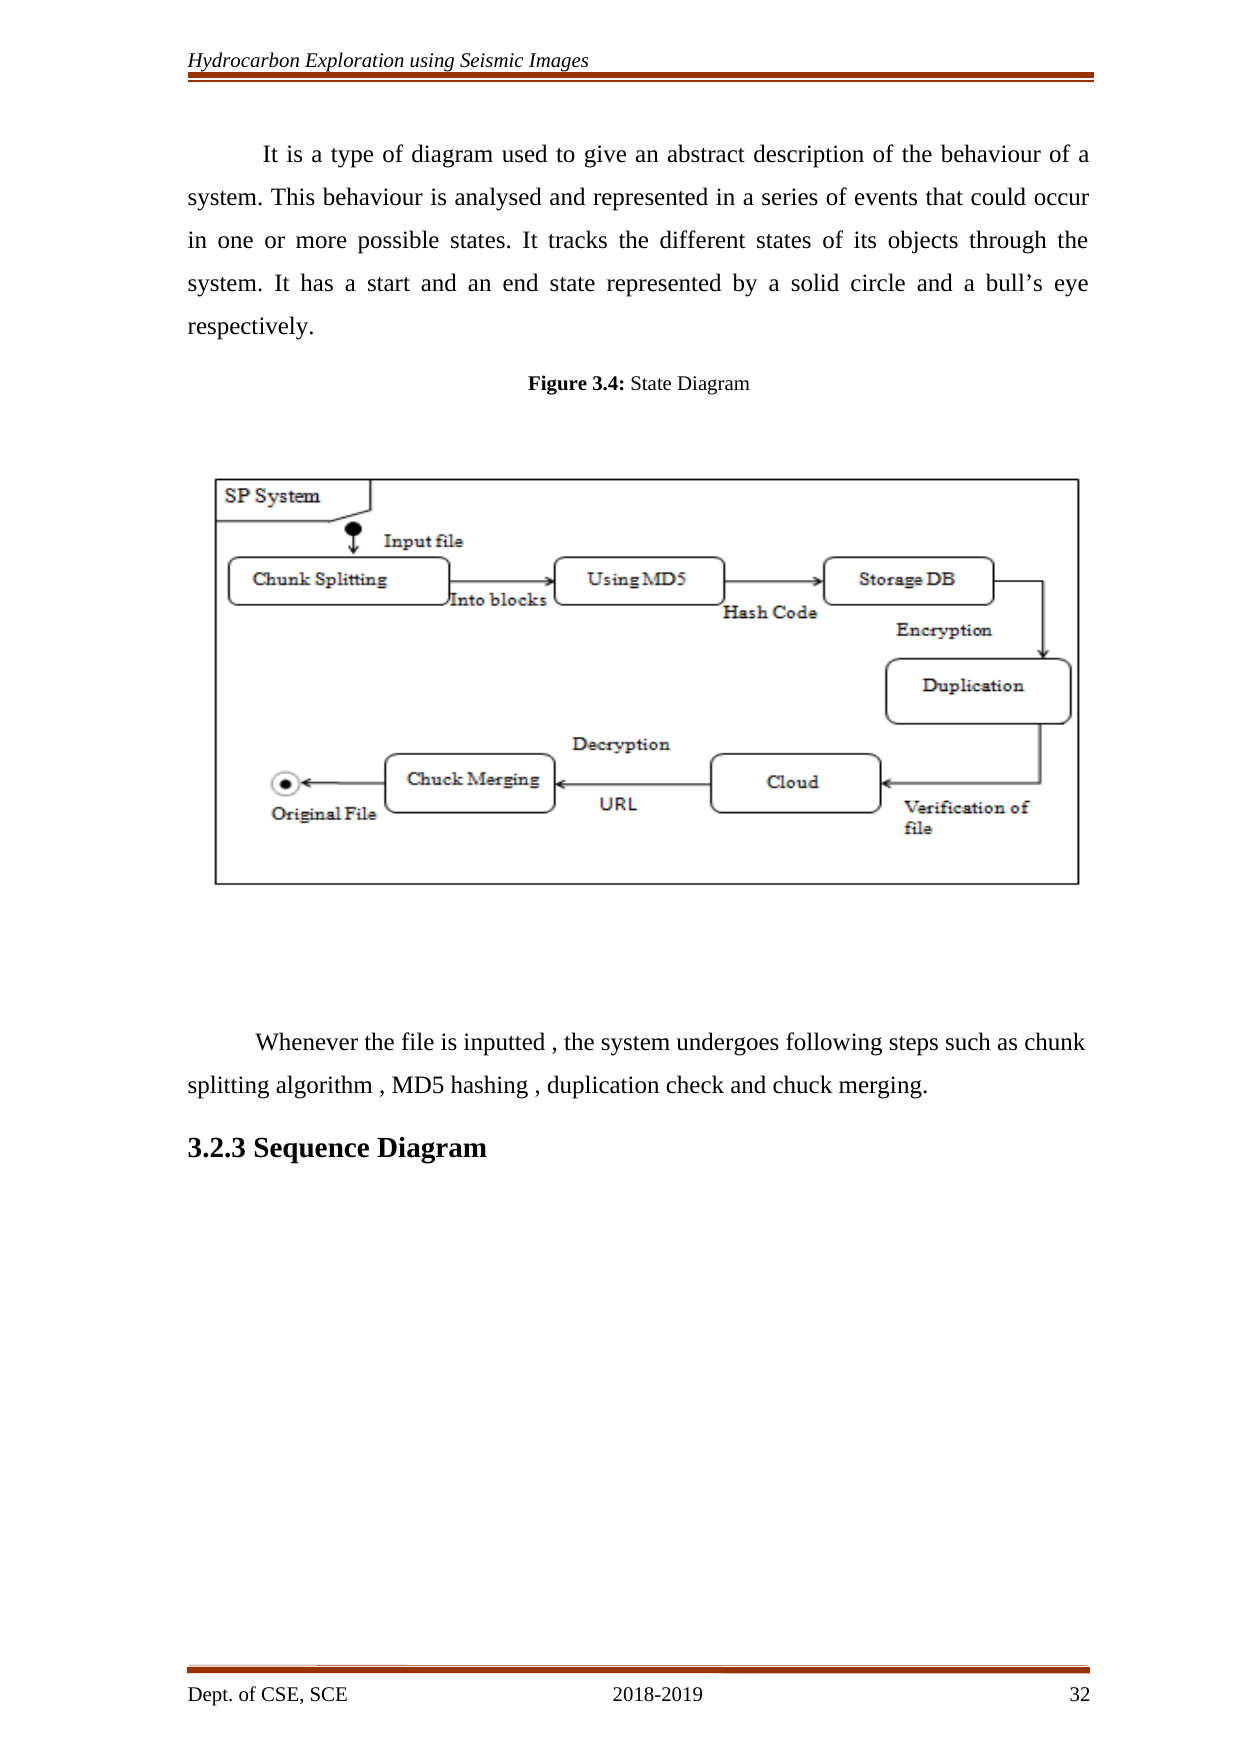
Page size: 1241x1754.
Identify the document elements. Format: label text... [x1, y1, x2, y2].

picture [187, 414, 1090, 985]
text Figure 3.4: State Diagram [187, 371, 1090, 395]
text Whenever the file is inputted , the system undergoes following steps such as chunk splitting algorithm , MD5 hashing , duplication check and chuck merging. [187, 985, 1090, 1099]
text 3.2.3 Sequence Diagram [187, 1130, 1090, 1164]
text It is a type of diagram used to give an abstract description of the behaviour of a system. This behaviour is analysed and represented in a series of events that could occur in one or more possible states. It tracks the different states of its objects through the system. It has a start and an end state represented by a solid circle and a bull’s eye respectively. [187, 139, 1090, 340]
